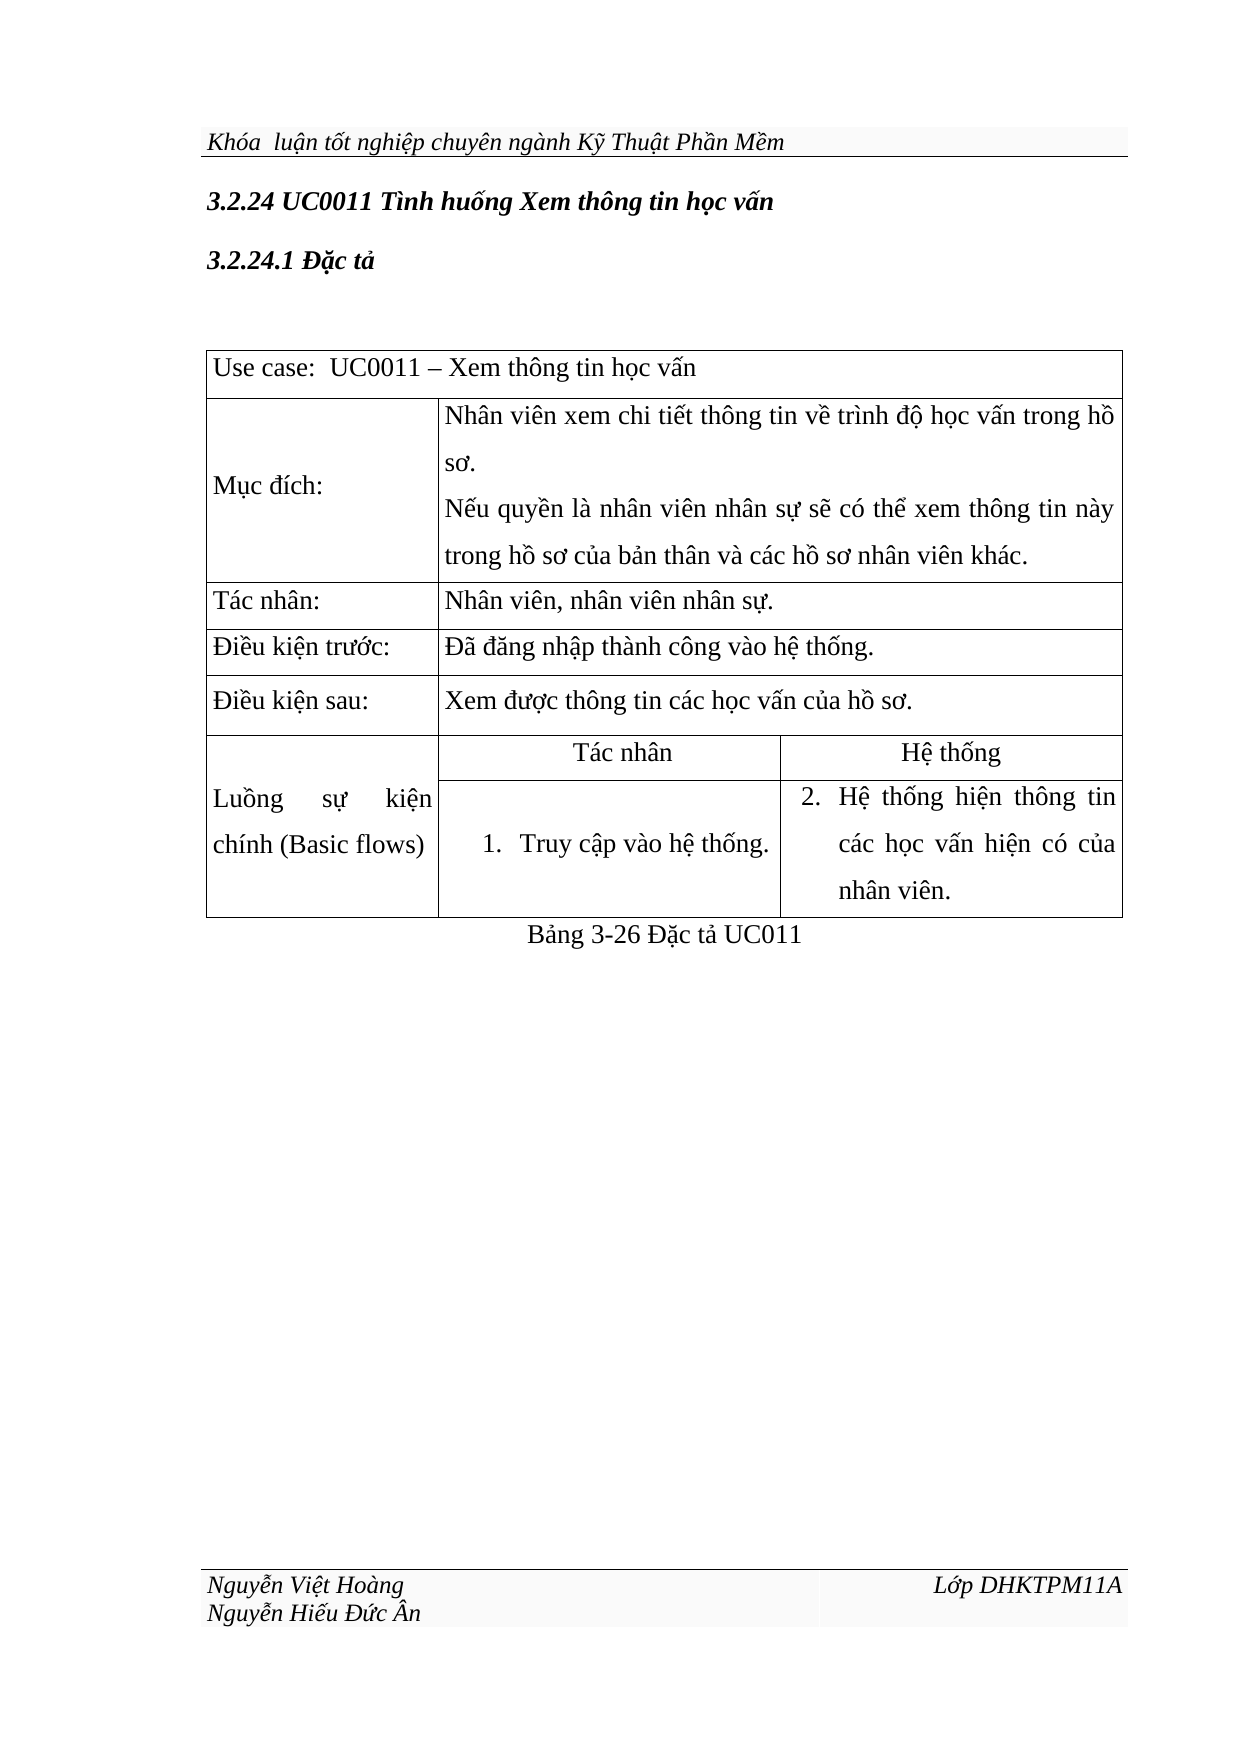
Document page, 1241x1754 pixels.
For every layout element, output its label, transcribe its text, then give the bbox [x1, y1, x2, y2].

table_cell Hệ thống hiện thông tin các học vấn hiện có của nhân viên. [781, 781, 1122, 917]
table_cell Mục đích: [207, 399, 438, 582]
table_cell Tác nhân [439, 736, 780, 779]
table_cell Truy cập vào hệ thống. [439, 781, 780, 917]
table_cell Xem được thông tin các học vấn của hồ sơ. [439, 676, 1122, 735]
table_cell Tác nhân: [207, 583, 438, 628]
table_cell Đã đăng nhập thành công vào hệ thống. [439, 630, 1122, 675]
subtitle UC0011 Tình huống Xem thông tin học vấn [207, 185, 1122, 216]
table_cell Điều kiện sau: [207, 676, 438, 735]
table_cell Hệ thống [781, 736, 1122, 779]
subtitle Đặc tả [207, 244, 1122, 276]
table_cell Nhân viên, nhân viên nhân sự. [439, 583, 1122, 628]
table_header Use case: UC0011 – Xem thông tin học vấn [207, 351, 1122, 398]
table_cell Nhân viên xem chi tiết thông tin về trình độ học vấn trong hồ sơ. Nếu quyền là nhân viên nhân sự sẽ có thể xem thông tin này trong hồ sơ của bản thân và các hồ sơ nhân viên khác. [439, 399, 1122, 582]
text Bảng - Đặc tả UC011 [527, 918, 802, 949]
table_cell Luồng sự kiện chính (Basic flows) [207, 736, 438, 917]
table_cell Điều kiện trước: [207, 630, 438, 675]
